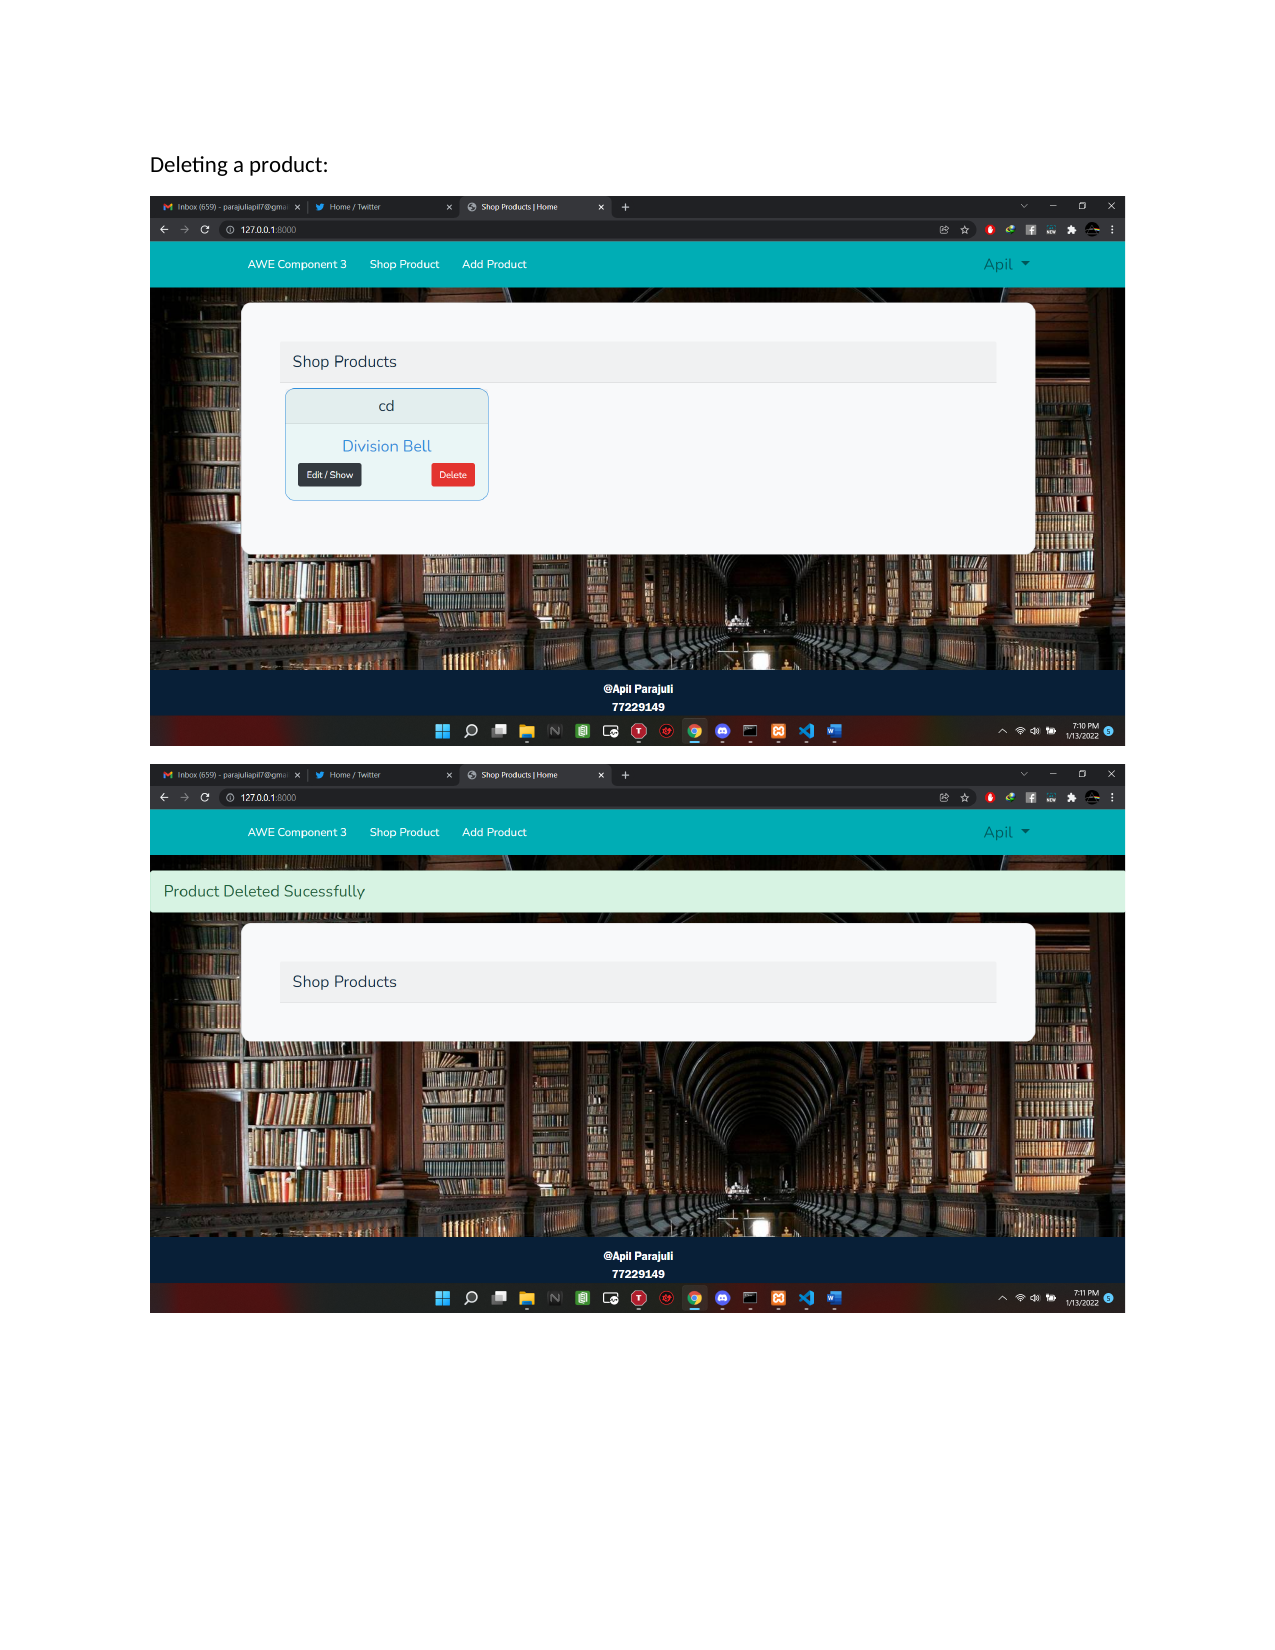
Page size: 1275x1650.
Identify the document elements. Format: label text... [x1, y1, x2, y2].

picture [150, 764, 1125, 1313]
picture [150, 196, 1125, 746]
text Deleting a product: [150, 150, 1125, 178]
